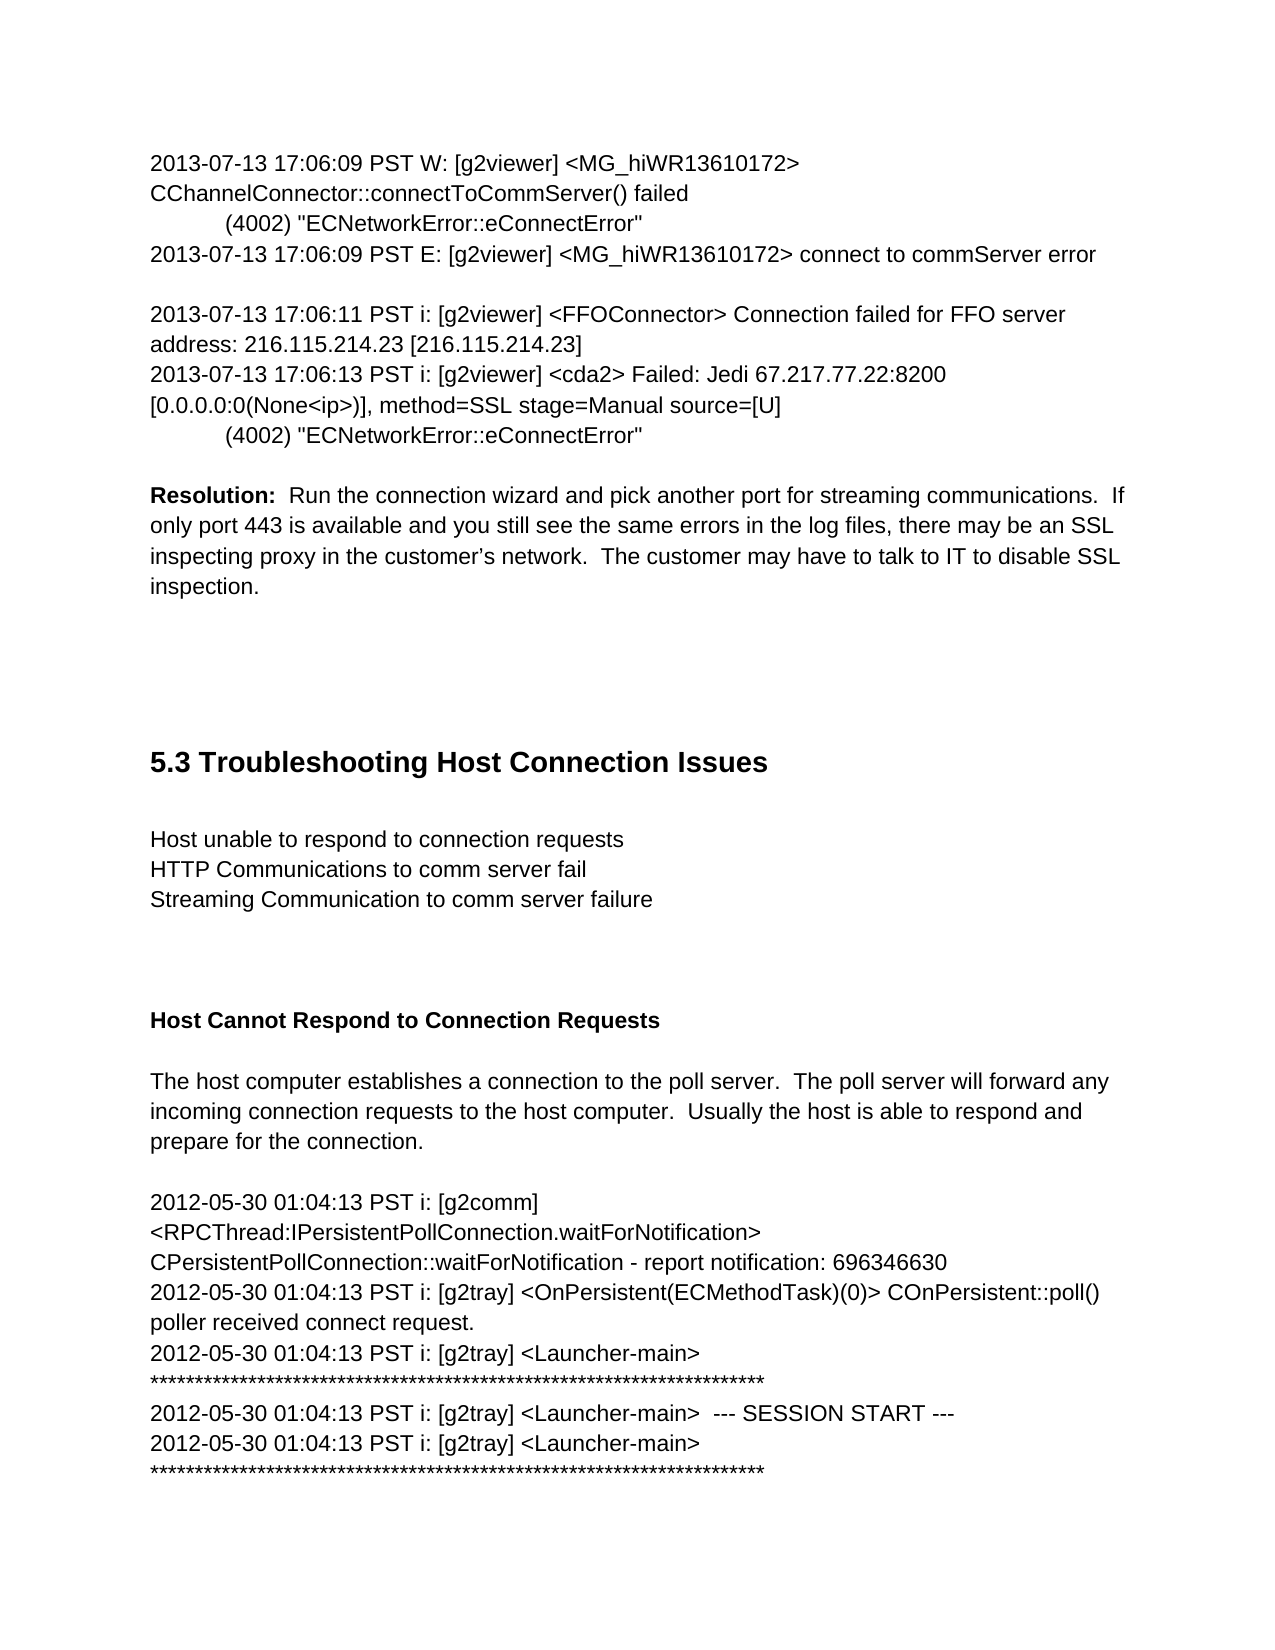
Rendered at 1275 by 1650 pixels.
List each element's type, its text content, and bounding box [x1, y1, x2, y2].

text 5.3 Troubleshooting Host Connection Issues [150, 745, 1125, 778]
text 2013-07-13 17:06:11 PST i: [g2viewer] <FFOConnector> Connection failed for FFO server address: 216.115.214.23 [216.115.214.23] [150, 301, 1125, 358]
text HTTP Communications to comm server fail [150, 856, 1125, 883]
text 2013-07-13 17:06:09 PST W: [g2viewer] <MG_hiWR13610172> CChannelConnector::connectToCommServer() failed [150, 150, 1125, 207]
text 2012-05-30 01:04:13 PST i: [g2tray] <Launcher-main> --- SESSION START --- [150, 1400, 1125, 1426]
text 2013-07-13 17:06:13 PST i: [g2viewer] <cda2> Failed: Jedi 67.217.77.22:8200 [0.0.0.0:0(None<ip>)], method=SSL stage=Manual source=[U] [150, 361, 1125, 418]
text Streaming Communication to comm server failure [150, 886, 1125, 913]
text Host unable to respond to connection requests [150, 826, 1125, 852]
text 2012-05-30 01:04:13 PST i: [g2comm] <RPCThread:IPersistentPollConnection.waitForNotification> CPersistentPollConnection::waitForNotification - report notification: 696346630 [150, 1188, 1125, 1275]
text 2012-05-30 01:04:13 PST i: [g2tray] <OnPersistent(ECMethodTask)(0)> COnPersistent::poll() poller received connect request. [150, 1279, 1125, 1336]
text The host computer establishes a connection to the poll server. The poll server will forward any incoming connection requests to the host computer. Usually the host is able to respond and prepare for the connection. [150, 1068, 1125, 1154]
text 2013-07-13 17:06:09 PST E: [g2viewer] <MG_hiWR13610172> connect to commServer error [150, 241, 1125, 267]
text Resolution: Run the connection wizard and pick another port for streaming communications. If only port 443 is available and you still see the same errors in the log files, there may be an SSL inspecting proxy in the customer’s network. The customer may have to talk to IT to disable SSL inspection. [150, 482, 1125, 599]
text (4002) "ECNetworkError::eConnectError" [150, 210, 1125, 237]
text 2012-05-30 01:04:13 PST i: [g2tray] <Launcher-main> ********************************************************************* [150, 1430, 1125, 1487]
text 2012-05-30 01:04:13 PST i: [g2tray] <Launcher-main> ********************************************************************* [150, 1339, 1125, 1396]
text Host Cannot Respond to Connection Requests [150, 1007, 1125, 1034]
text (4002) "ECNetworkError::eConnectError" [150, 422, 1125, 448]
